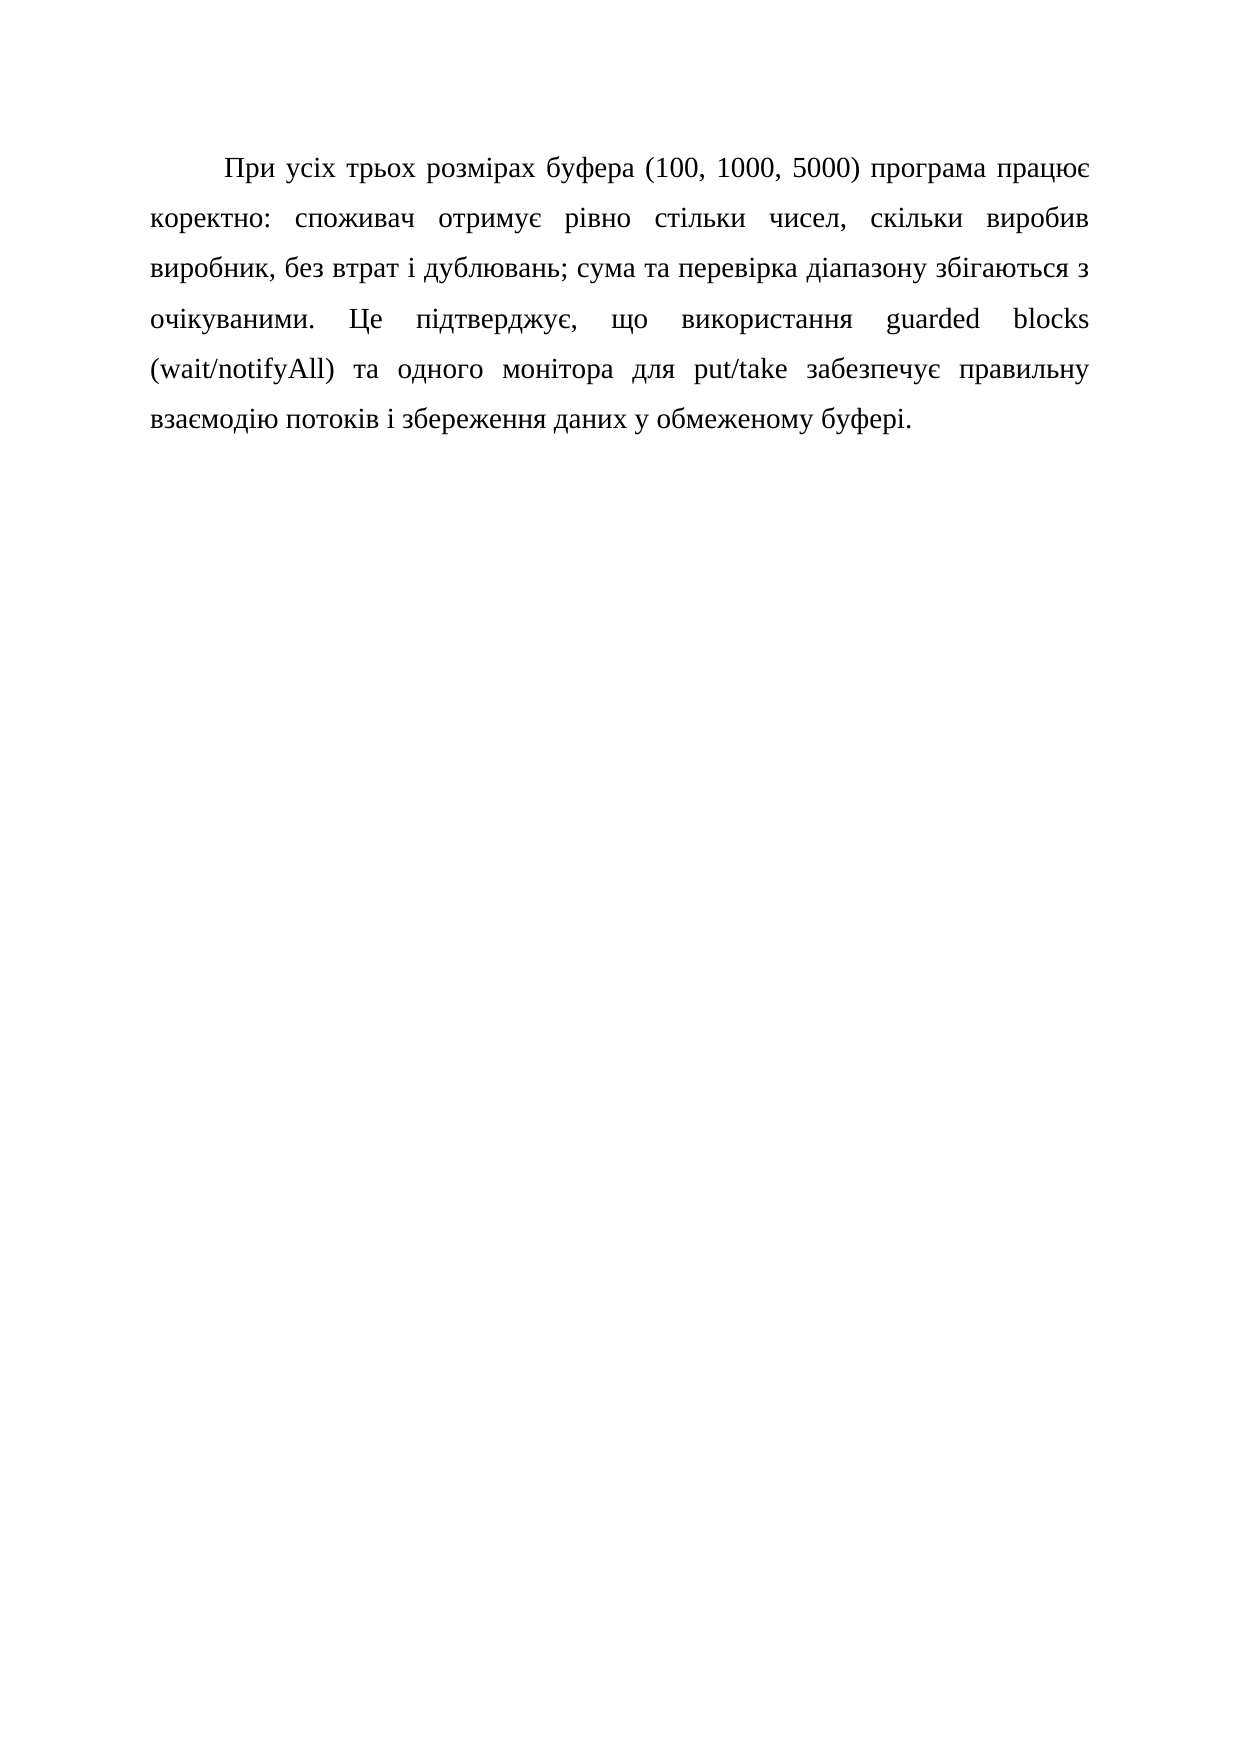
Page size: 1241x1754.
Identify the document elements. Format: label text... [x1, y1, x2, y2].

subtitle При усіх трьох розмірах буфера (100, 1000, 5000) програма працює коректно: споживач отримує рівно стільки чисел, скільки виробив виробник, без втрат і дублювань; сума та перевірка діапазону збігаються з очікуваними. Це підтверджує, що використання guarded blocks (wait/notifyAll) та одного монітора для put/take забезпечує правильну взаємодію потоків і збереження даних у обмеженому буфері. [150, 150, 1090, 435]
